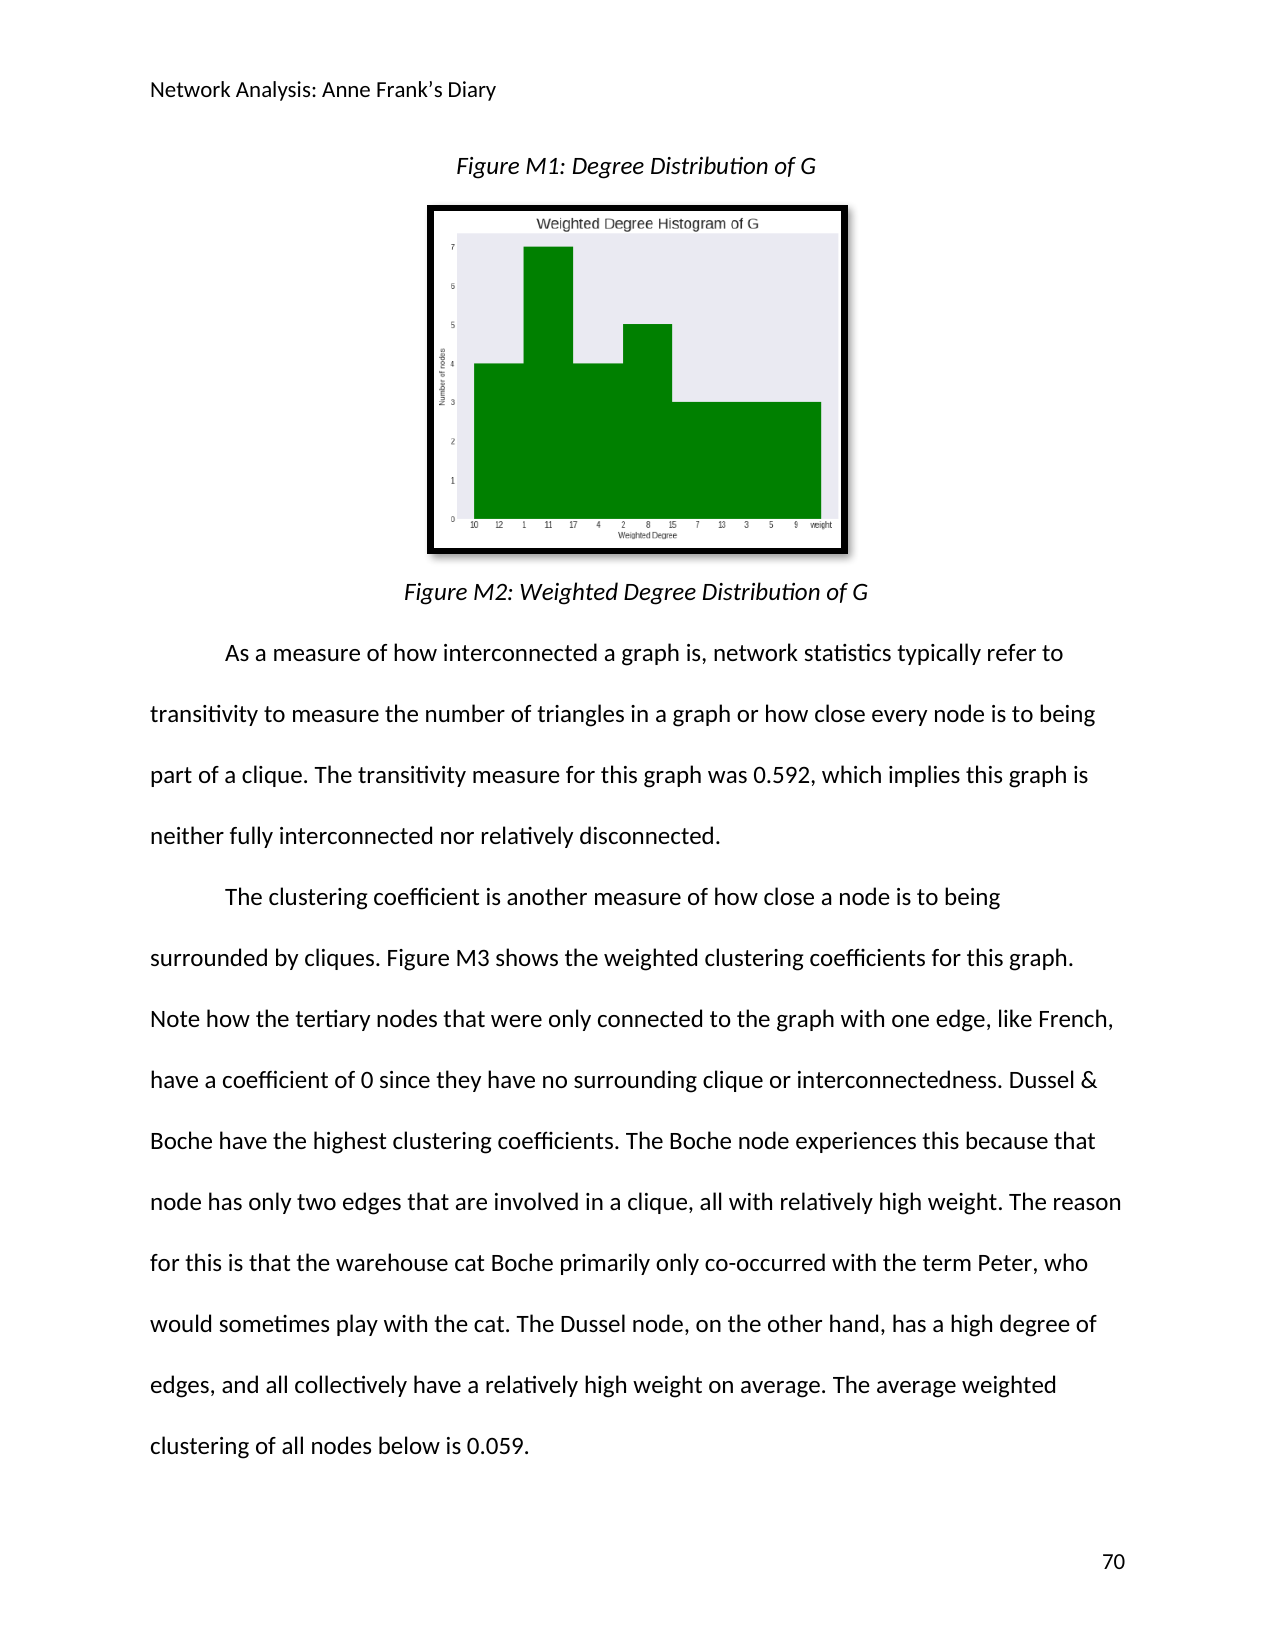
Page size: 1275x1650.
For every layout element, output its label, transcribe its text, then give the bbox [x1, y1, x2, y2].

text Figure M1: Degree Distribution of G [150, 150, 1125, 181]
text As a measure of how interconnected a graph is, network statistics typically refer to transitivity to measure the number of triangles in a graph or how close every node is to being part of a clique. The transitivity measure for this graph was 0.592, which implies this graph is neither fully interconnected nor relatively disconnected. [150, 637, 1125, 851]
text Figure M2: Weighted Degree Distribution of G [150, 576, 1125, 606]
picture [434, 211, 841, 548]
text The clustering coefficient is another measure of how close a node is to being surrounded by cliques. Figure M3 shows the weighted clustering coefficients for this graph. Note how the tertiary nodes that were only connected to the graph with one edge, like French, have a coefficient of 0 since they have no surrounding clique or interconnectedness. Dussel & Boche have the highest clustering coefficients. The Boche node experiences this because that node has only two edges that are involved in a clique, all with relatively high weight. The reason for this is that the warehouse cat Boche primarily only co-occurred with the term Peter, who would sometimes play with the cat. The Dussel node, on the other hand, has a high degree of edges, and all collectively have a relatively high weight on average. The average weighted clustering of all nodes below is 0.059. [150, 881, 1125, 1461]
